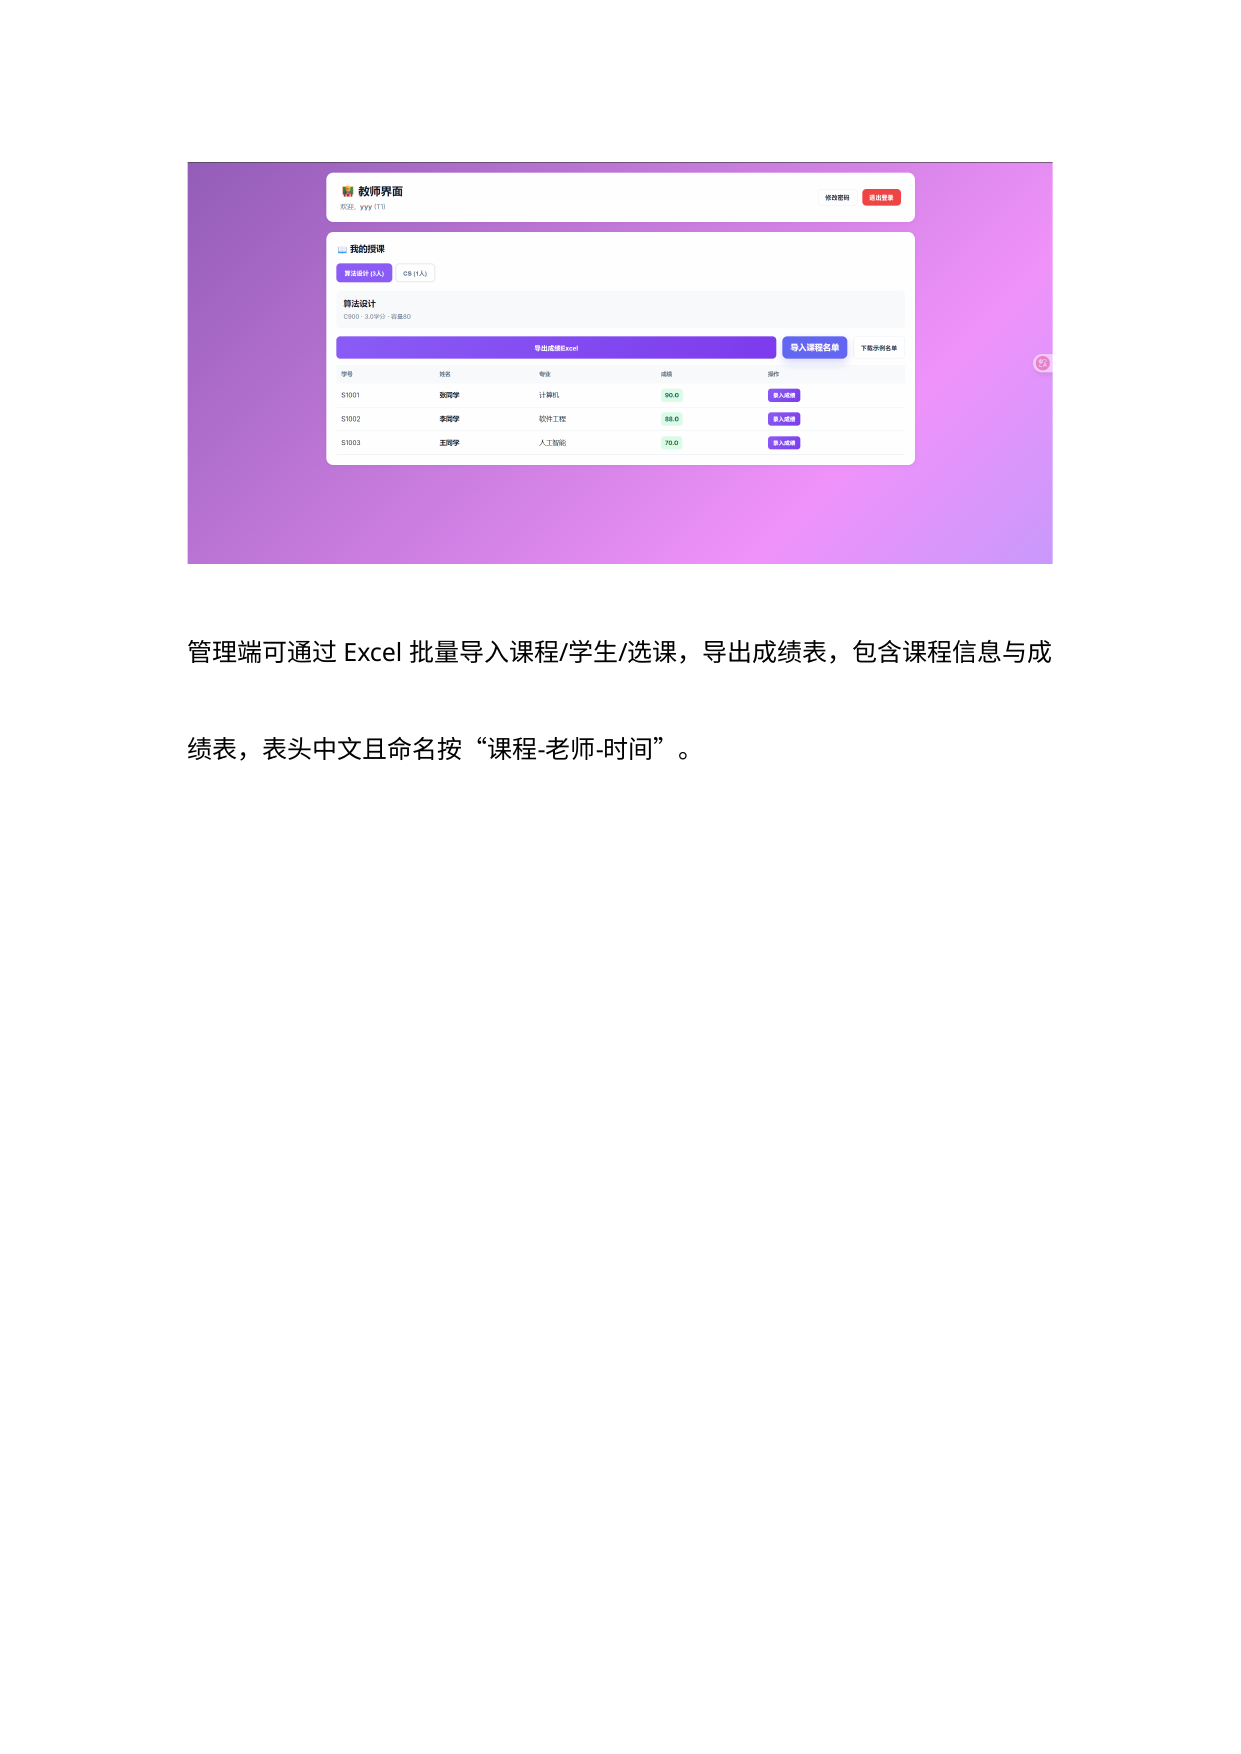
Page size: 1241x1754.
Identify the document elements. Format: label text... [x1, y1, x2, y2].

text 管理端可通过 Excel 批量导入课程/学生/选课，导出成绩表，包含课程信息与成绩表，表头中文且命名按“课程-老师-时间”。 [187, 618, 1053, 780]
picture [187, 162, 1053, 564]
